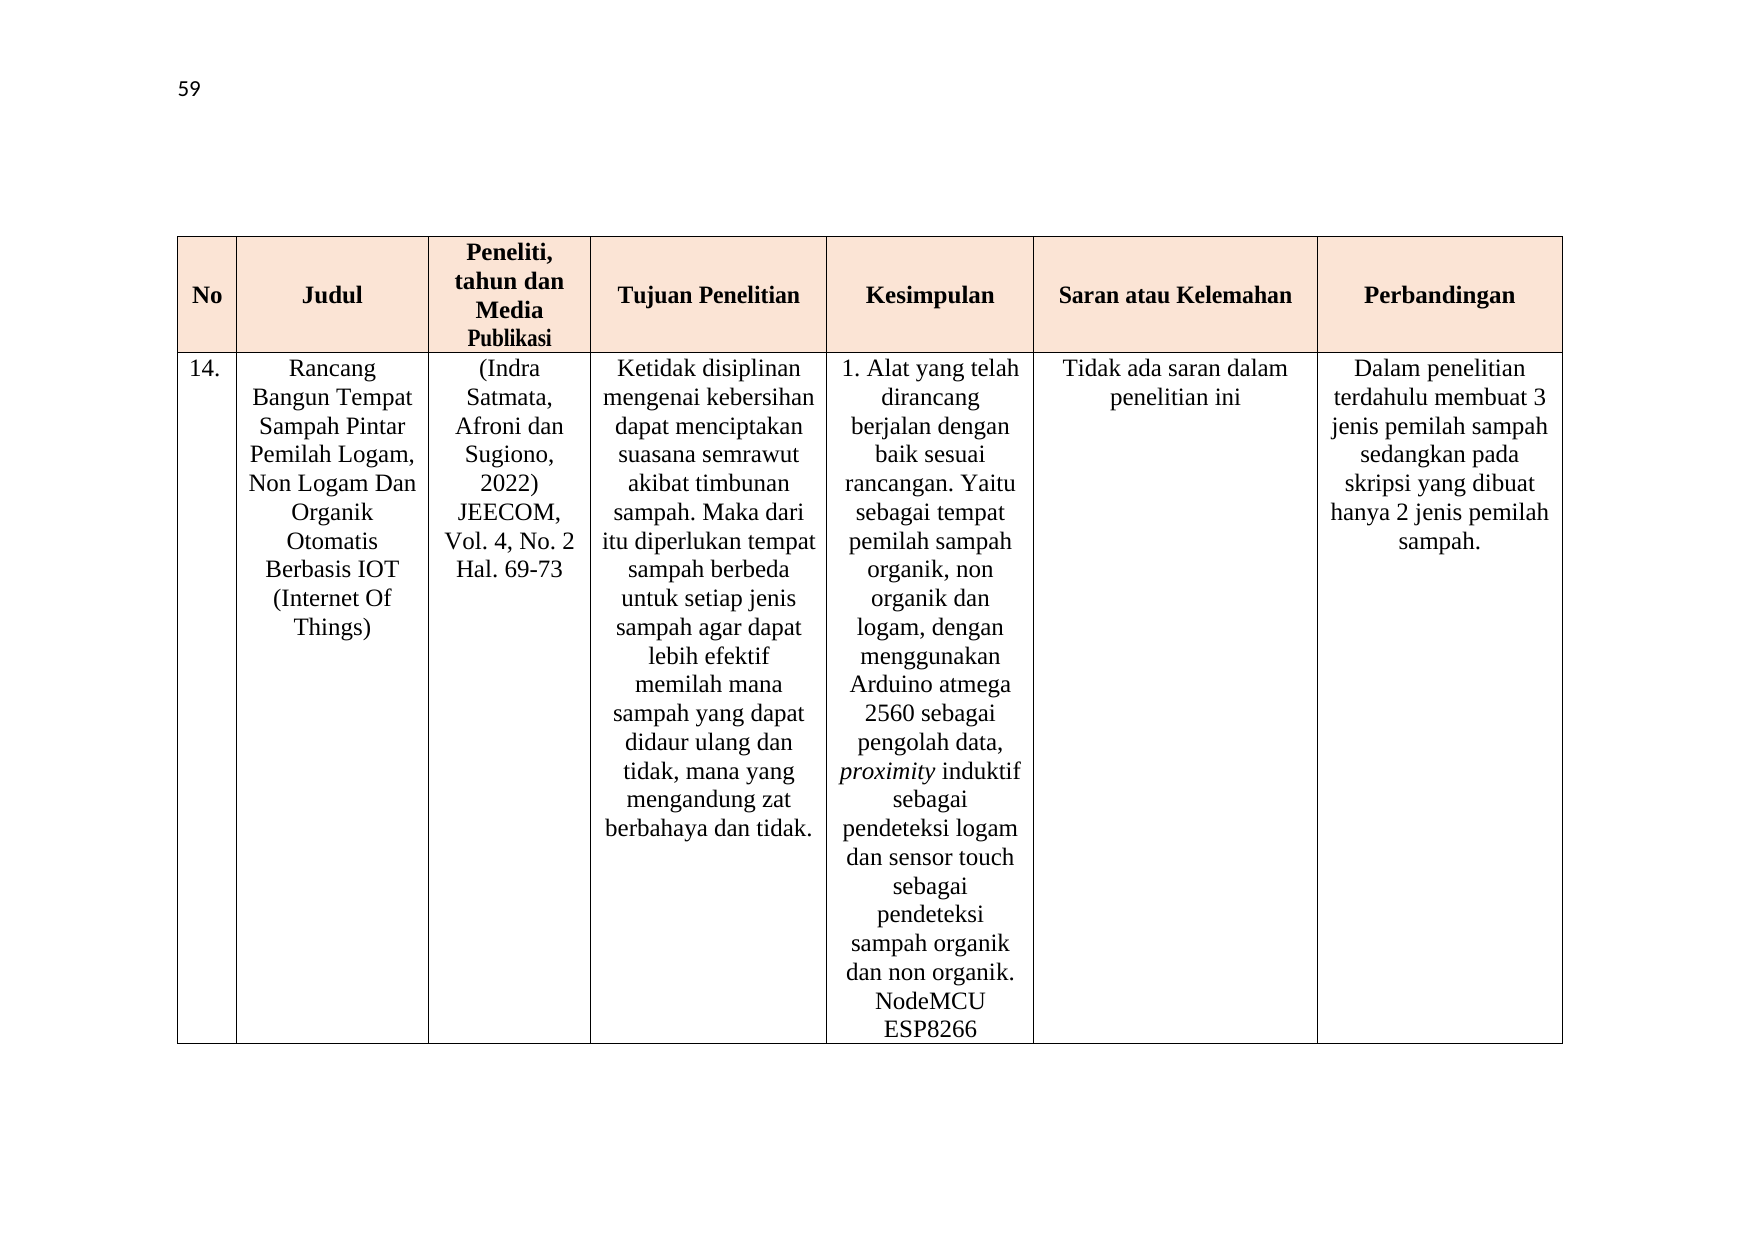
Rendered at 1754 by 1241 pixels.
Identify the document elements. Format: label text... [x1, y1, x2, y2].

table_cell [1318, 353, 1562, 1043]
table_header Saran atau Kelemahan [1034, 237, 1317, 352]
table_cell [237, 353, 428, 1043]
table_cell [827, 353, 1033, 1043]
table_header Perbandingan [1318, 237, 1562, 352]
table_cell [429, 353, 590, 1043]
table_header No [178, 237, 236, 352]
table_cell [591, 353, 826, 1043]
table_cell [178, 353, 236, 1043]
table_header Judul [237, 237, 428, 352]
table_cell Tidak ada saran dalam penelitian ini [1034, 353, 1317, 1043]
table_header Kesimpulan [827, 237, 1033, 352]
table_header Peneliti, tahun dan Media Publikasi [429, 237, 590, 352]
table_header Tujuan Penelitian [591, 237, 826, 352]
